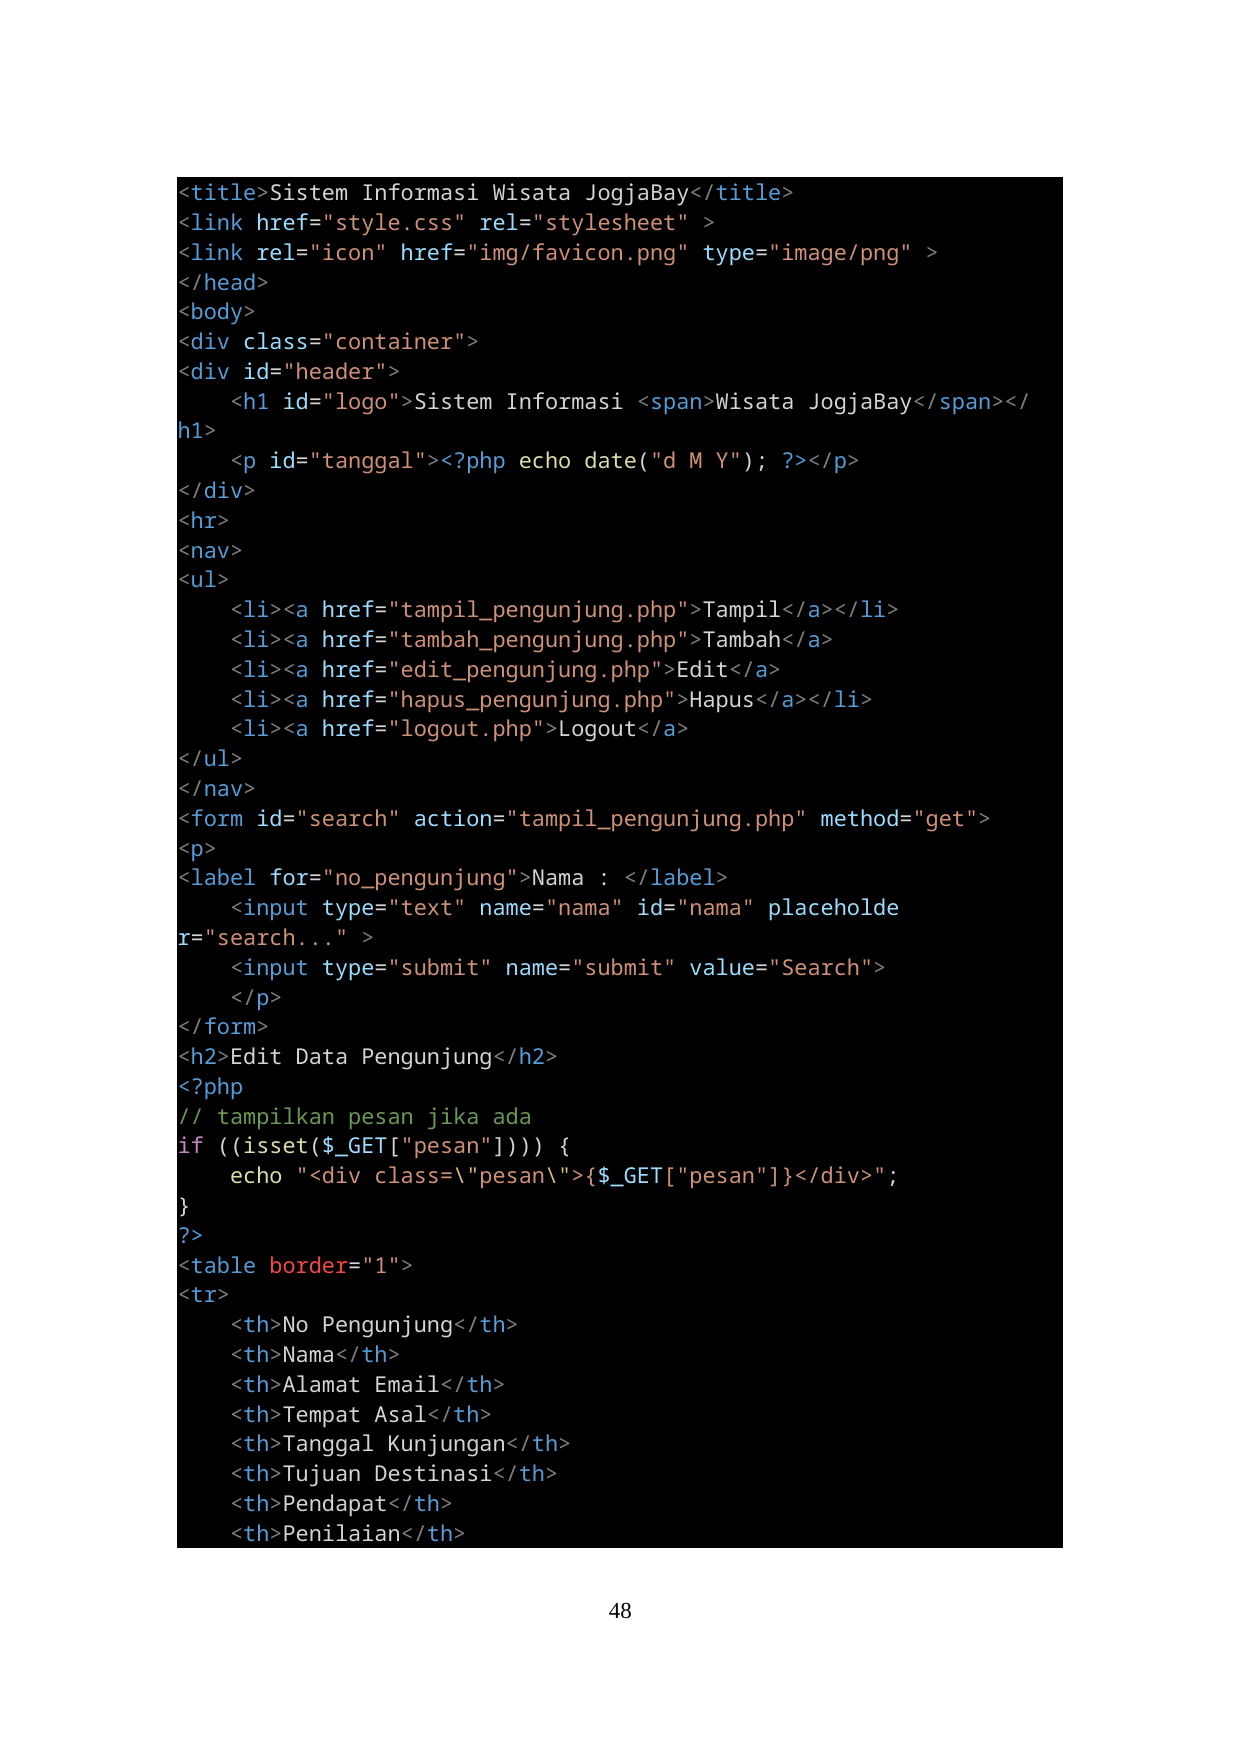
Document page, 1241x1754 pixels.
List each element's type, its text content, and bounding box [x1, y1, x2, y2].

text <link rel="icon" href="img/favicon.png" type="image/png" > [177, 237, 1063, 267]
text // tampilkan pesan jika ada [177, 1101, 1063, 1131]
text <th>Pendapat</th> [177, 1488, 1063, 1518]
text <ul> [177, 564, 1063, 594]
text <form id="search" action="tampil_pengunjung.php" method="get"> [177, 803, 1063, 833]
text </form> [177, 1011, 1063, 1041]
text <title>Sistem Informasi Wisata JogjaBay</title> [177, 177, 1063, 207]
text <h1 id="logo">Sistem Informasi <span>Wisata JogjaBay</span></h1> [177, 386, 1063, 445]
text <th>Tempat Asal</th> [177, 1399, 1063, 1428]
text <th>No Pengunjung</th> [177, 1309, 1063, 1339]
text echo "<div class=\"pesan\">{$_GET["pesan"]}</div>"; [177, 1160, 1063, 1190]
text </p> [177, 982, 1063, 1011]
text <th>Alamat Email</th> [177, 1369, 1063, 1399]
text <th>Tanggal Kunjungan</th> [177, 1428, 1063, 1458]
text <div class="container"> [177, 326, 1063, 356]
text <?php [177, 1071, 1063, 1101]
text <nav> [177, 535, 1063, 564]
text <input type="text" name="nama" id="nama" placeholder="search..." > [177, 892, 1063, 952]
text </nav> [177, 773, 1063, 803]
text <p id="tanggal"><?php echo date("d M Y"); ?></p> [177, 445, 1063, 475]
text <table border="1"> [177, 1250, 1063, 1279]
text </ul> [177, 743, 1063, 773]
text <th>Nama</th> [177, 1339, 1063, 1369]
text <hr> [177, 505, 1063, 535]
text } [177, 1190, 1063, 1220]
text <li><a href="tampil_pengunjung.php">Tampil</a></li> [177, 594, 1063, 624]
text if ((isset($_GET["pesan"]))) { [177, 1131, 1063, 1160]
text </head> [177, 267, 1063, 296]
text <li><a href="tambah_pengunjung.php">Tambah</a> [177, 624, 1063, 654]
text <body> [177, 296, 1063, 326]
text <li><a href="hapus_pengunjung.php">Hapus</a></li> [177, 684, 1063, 713]
text ?> [177, 1220, 1063, 1250]
text <th>Penilaian</th> [177, 1518, 1063, 1548]
text <div id="header"> [177, 356, 1063, 386]
text </div> [177, 475, 1063, 505]
text <h2>Edit Data Pengunjung</h2> [177, 1041, 1063, 1071]
text <p> [177, 833, 1063, 862]
text <link href="style.css" rel="stylesheet" > [177, 207, 1063, 237]
text <li><a href="edit_pengunjung.php">Edit</a> [177, 654, 1063, 684]
text <tr> [177, 1279, 1063, 1309]
text <input type="submit" name="submit" value="Search"> [177, 952, 1063, 982]
text <label for="no_pengunjung">Nama : </label> [177, 862, 1063, 892]
text <li><a href="logout.php">Logout</a> [177, 713, 1063, 743]
text <th>Tujuan Destinasi</th> [177, 1458, 1063, 1488]
